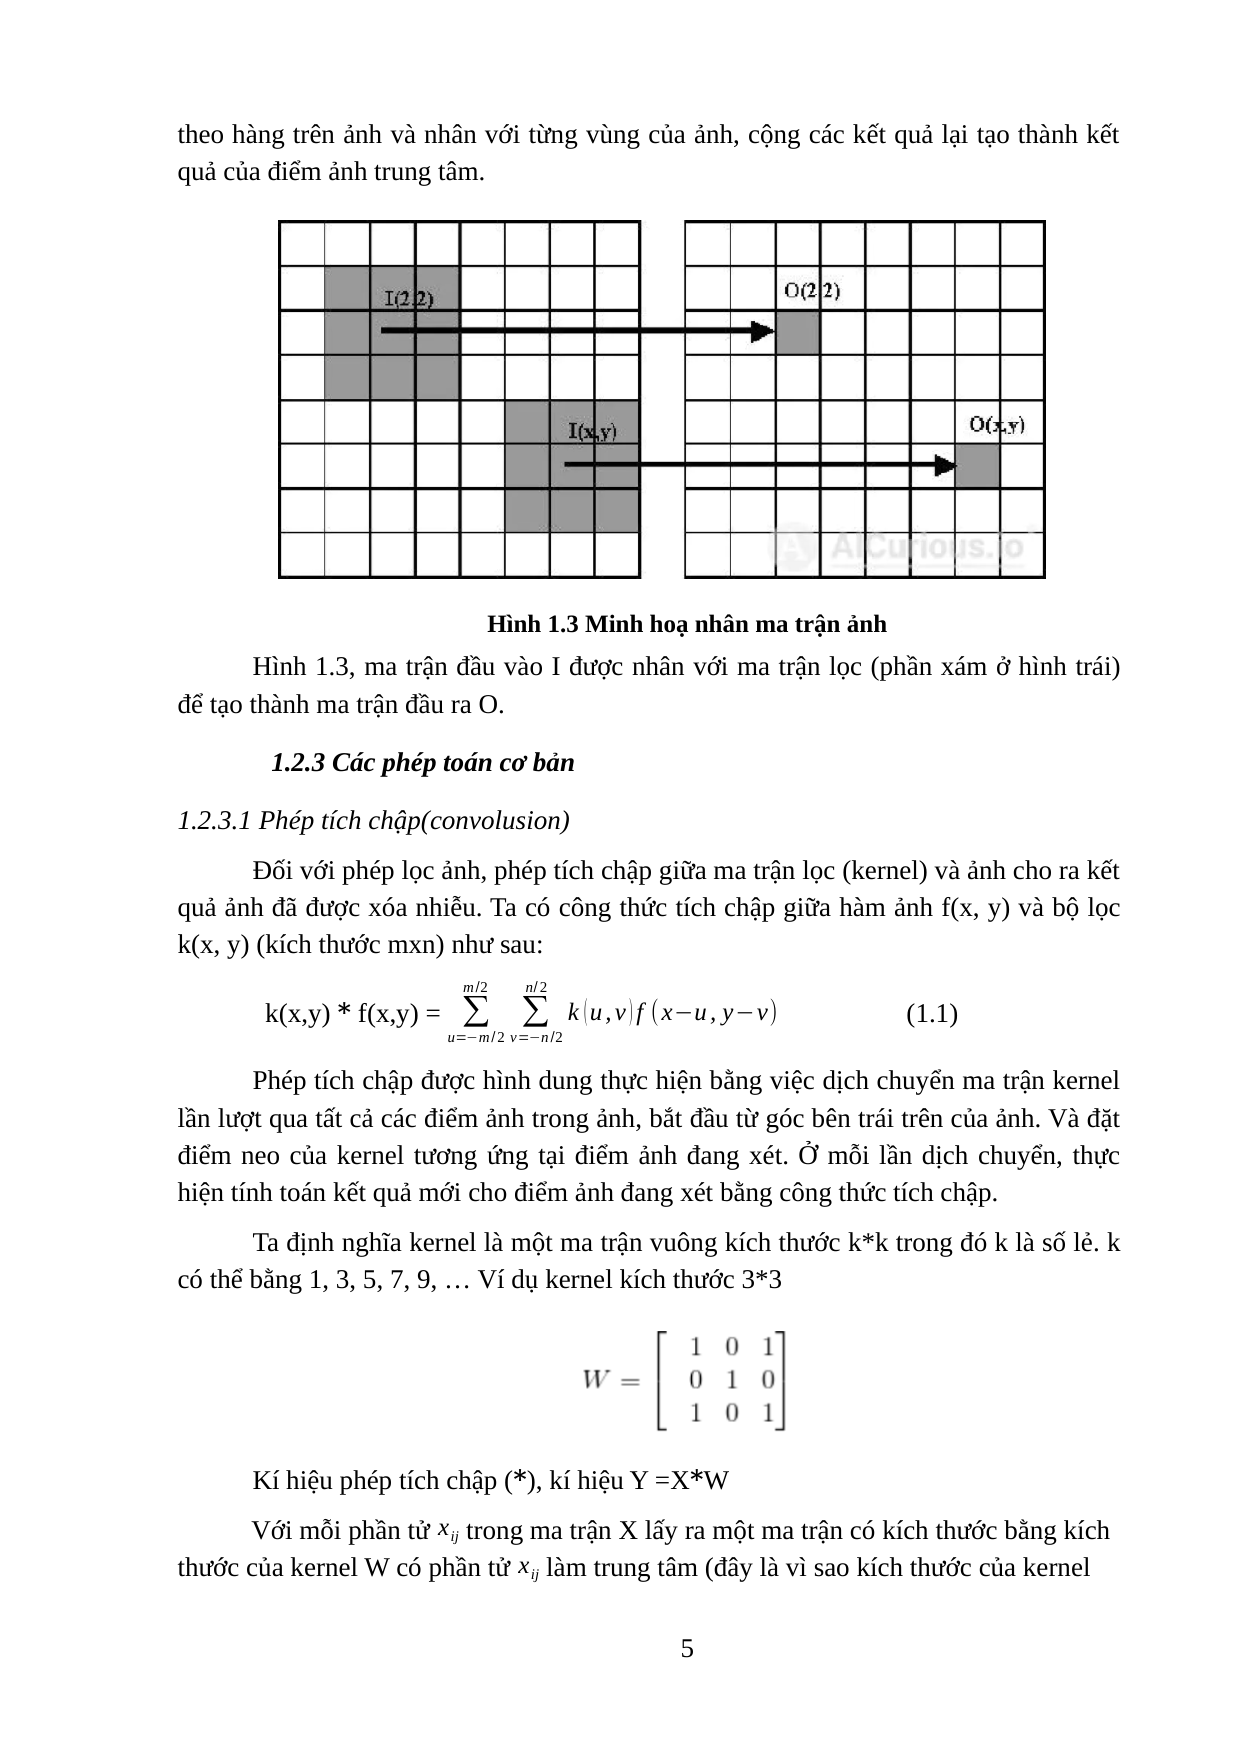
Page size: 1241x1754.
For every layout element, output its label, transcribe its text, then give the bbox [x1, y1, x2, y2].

subtitle Phép tích chập(convolusion) [177, 804, 1122, 835]
text Phép tích chập được hình dung thực hiện bằng việc dịch chuyển ma trận kernel lần lượt qua tất cả các điểm ảnh trong ảnh, bắt đầu từ góc bên trái trên của ảnh. Và đặt điểm neo của kernel tương ứng tại điểm ảnh đang xét. Ở mỗi lần dịch chuyển, thực hiện tính toán kết quả mới cho điểm ảnh đang xét bằng công thức tích chập. [177, 1064, 1122, 1207]
picture [553, 1313, 821, 1444]
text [177, 1514, 1122, 1583]
text Ta định nghĩa kernel là một ma trận vuông kích thước k*k trong đó k là số lẻ. k có thể bằng 1, 3, 5, 7, 9, … Ví dụ kernel kích thước 3*3 [177, 1226, 1122, 1294]
text Hình 1.3 Minh hoạ nhân ma trận ảnh [177, 609, 1122, 638]
text Đối với phép lọc ảnh, phép tích chập giữa ma trận lọc (kernel) và ảnh cho ra kết quả ảnh đã được xóa nhiễu. Ta có công thức tích chập giữa hàm ảnh f(x, y) và bộ lọc k(x, y) (kích thước mxn) như sau: [177, 854, 1122, 959]
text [177, 118, 1122, 187]
text Hình 1.3, ma trận đầu vào I được nhân với ma trận lọc (phần xám ở hình trái) để tạo thành ma trận đầu ra O. [177, 651, 1122, 719]
picture [252, 205, 1072, 591]
text Kí hiệu phép tích chập (*), kí hiệu Y =X*W [177, 1462, 1122, 1495]
text k(x,y) * f(x,y) = (1.1) [177, 978, 1122, 1046]
subtitle Các phép toán cơ bản [196, 746, 1122, 777]
